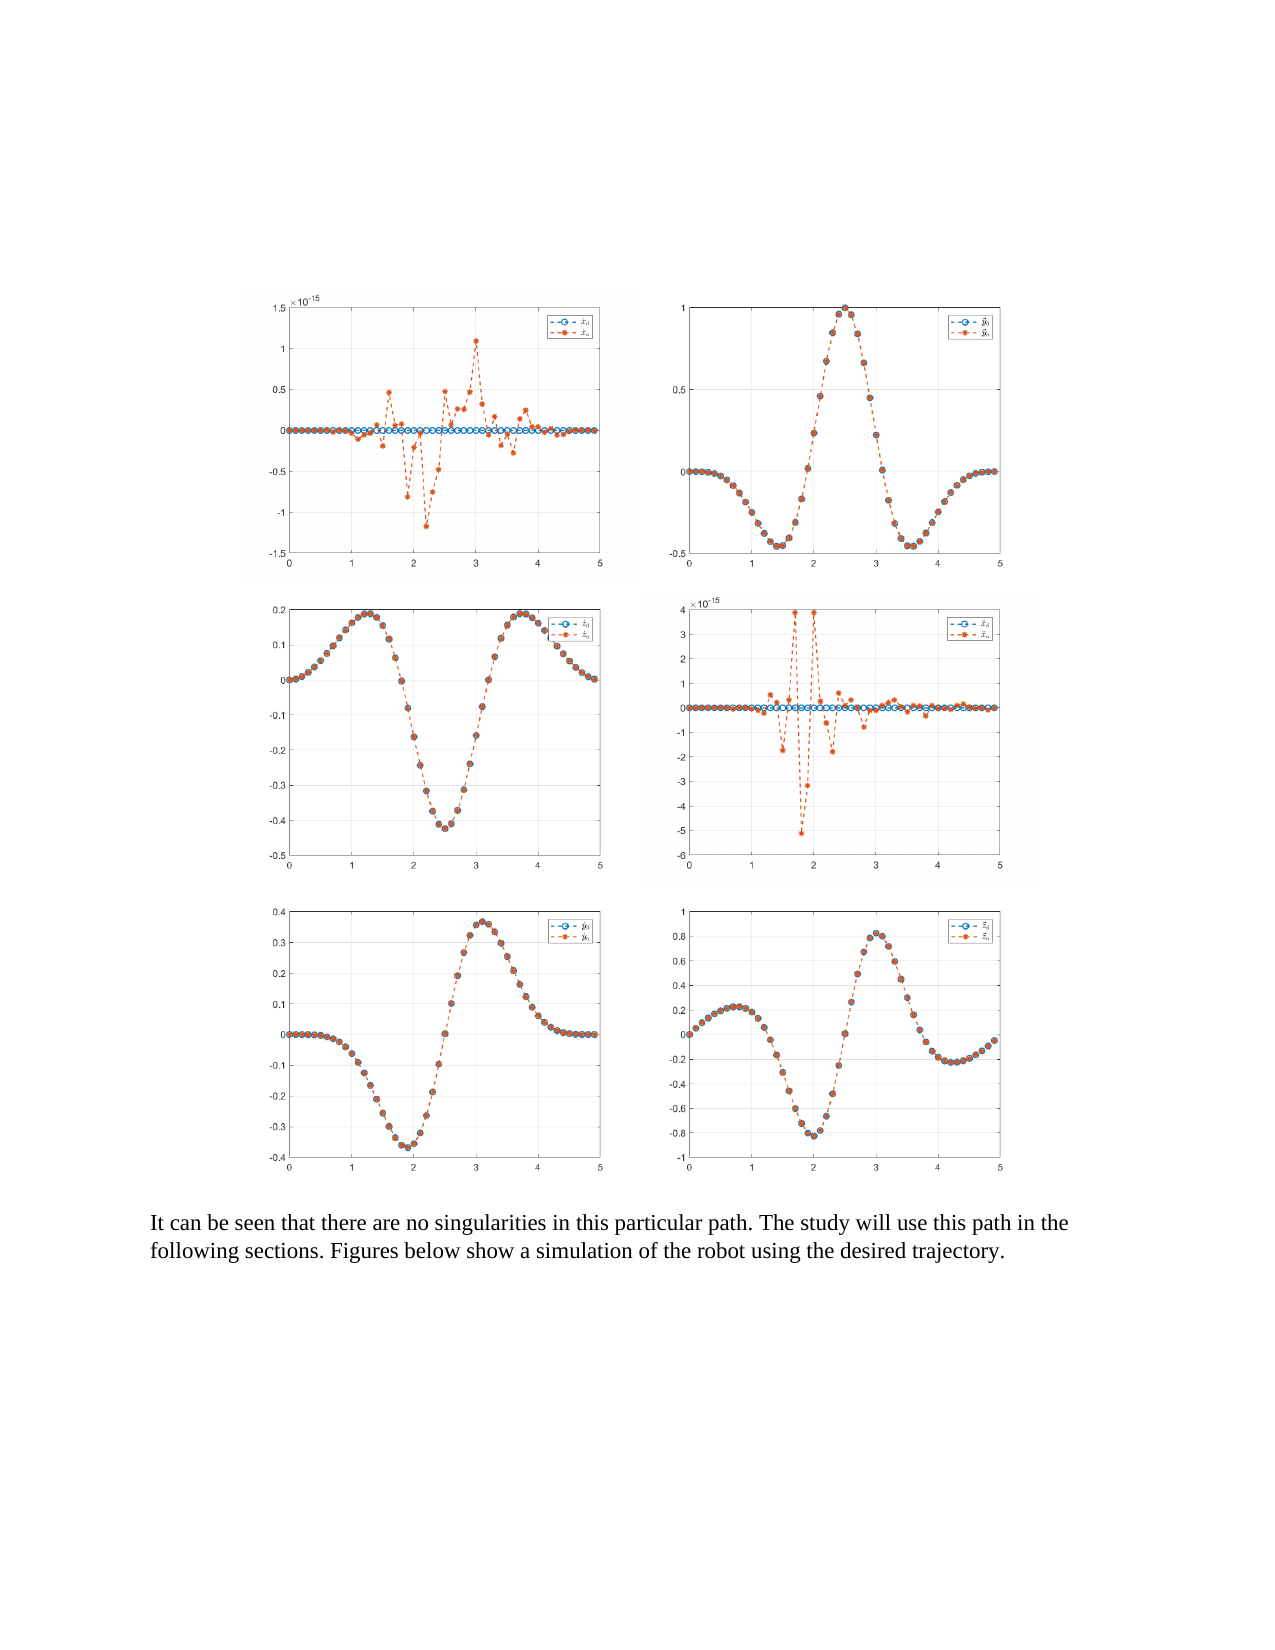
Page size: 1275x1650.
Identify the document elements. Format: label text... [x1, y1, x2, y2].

picture [237, 587, 1038, 888]
picture [237, 285, 1038, 586]
picture [237, 889, 1038, 1190]
text It can be seen that there are no singularities in this particular path. The study will use this path in the following sections. Figures below show a simulation of the robot using the desired trajectory. [150, 1208, 1125, 1263]
